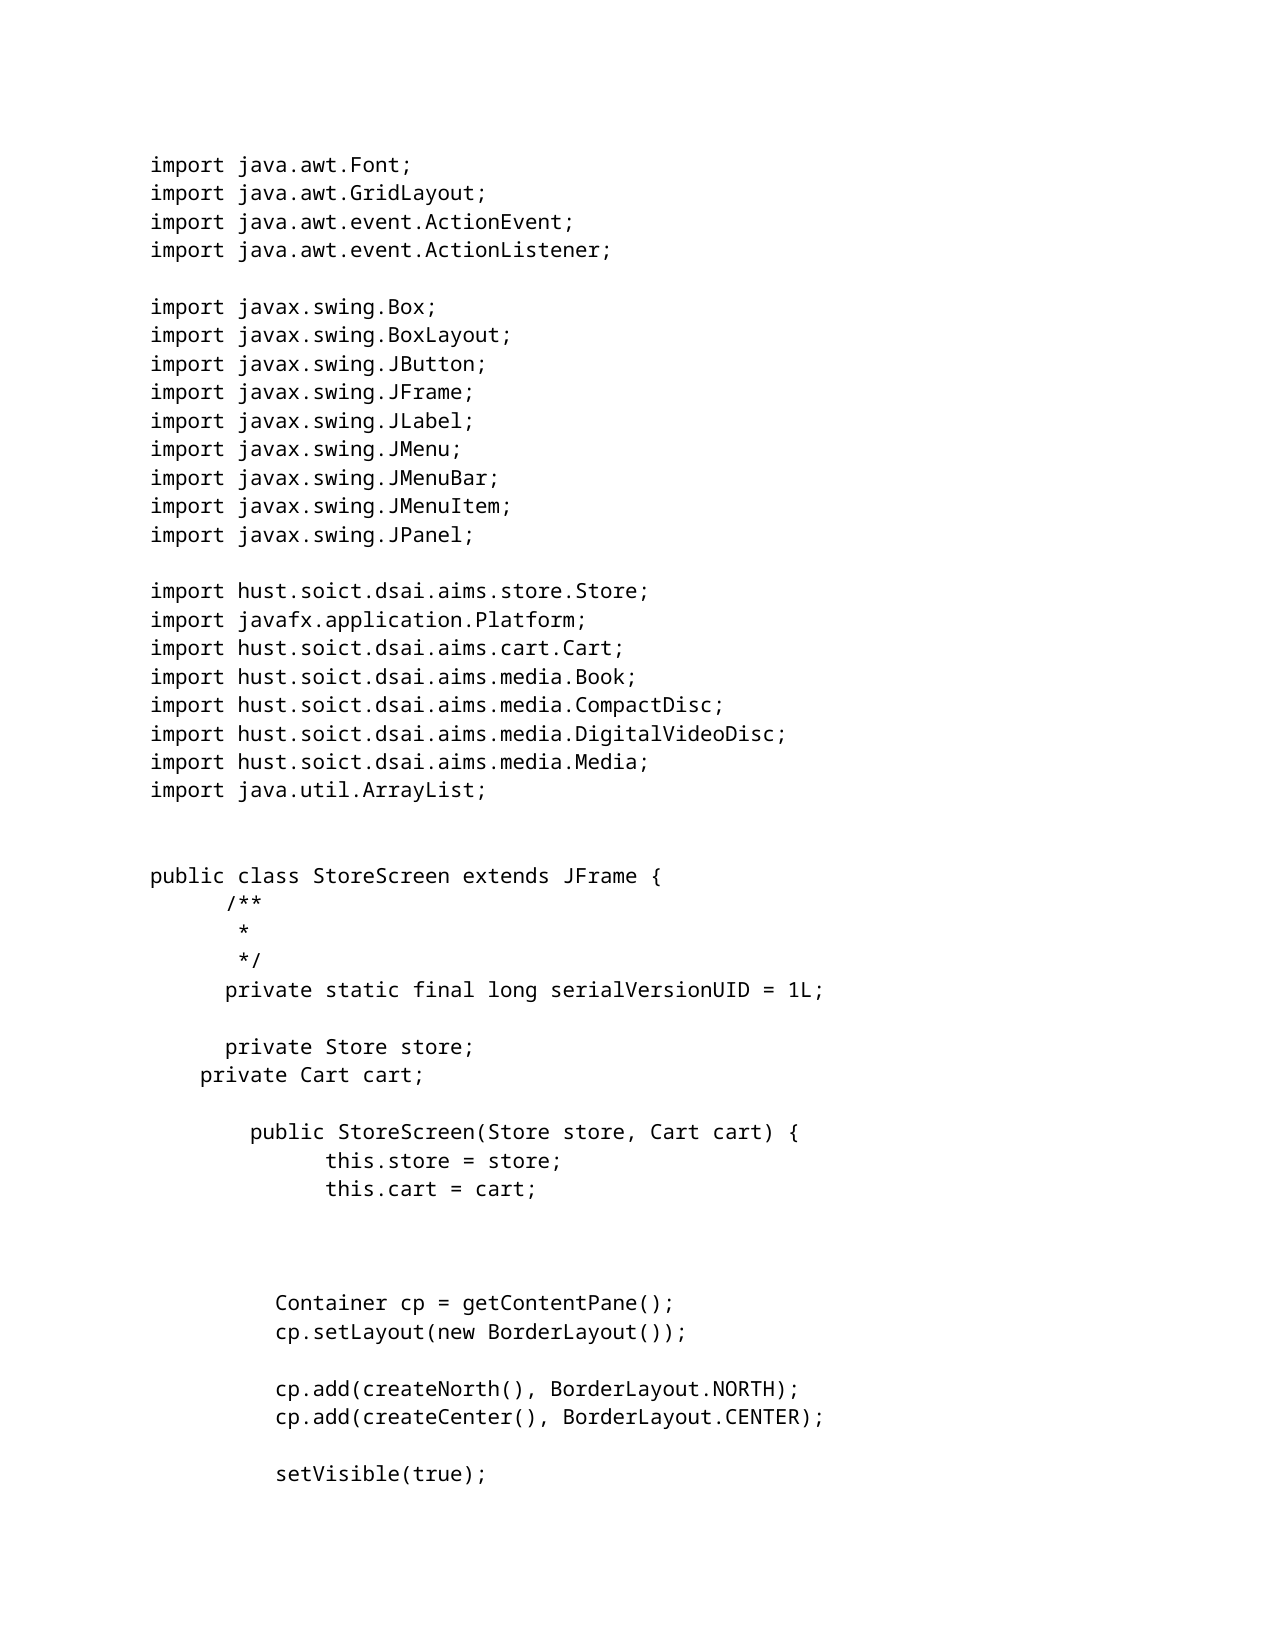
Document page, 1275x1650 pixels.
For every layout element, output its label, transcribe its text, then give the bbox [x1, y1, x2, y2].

text import hust.soict.dsai.aims.media.CompactDisc; [150, 690, 1125, 719]
text import hust.soict.dsai.aims.media.Media; [150, 747, 1125, 776]
text import hust.soict.dsai.aims.media.Book; [150, 662, 1125, 690]
text import javafx.application.Platform; [150, 605, 1125, 633]
text import java.awt.event.ActionListener; [150, 235, 1125, 264]
text cp.add(createNorth(), BorderLayout.NORTH); [150, 1374, 1125, 1402]
text /** [150, 889, 1125, 918]
text import javax.swing.JMenu; [150, 434, 1125, 463]
text */ [150, 946, 1125, 975]
text public StoreScreen(Store store, Cart cart) { [150, 1117, 1125, 1146]
text import javax.swing.JFrame; [150, 377, 1125, 406]
text setVisible(true); [150, 1459, 1125, 1487]
text import javax.swing.JLabel; [150, 406, 1125, 434]
text private Cart cart; [150, 1060, 1125, 1089]
text import javax.swing.JPanel; [150, 520, 1125, 548]
text cp.setLayout(new BorderLayout()); [150, 1317, 1125, 1345]
text * [150, 918, 1125, 946]
text import javax.swing.JMenuBar; [150, 463, 1125, 491]
text import hust.soict.dsai.aims.store.Store; [150, 577, 1125, 605]
text import javax.swing.Box; [150, 292, 1125, 321]
text import java.awt.GridLayout; [150, 178, 1125, 207]
text import hust.soict.dsai.aims.media.DigitalVideoDisc; [150, 719, 1125, 747]
text public class StoreScreen extends JFrame { [150, 861, 1125, 889]
text import java.awt.Font; [150, 150, 1125, 178]
text import java.awt.event.ActionEvent; [150, 207, 1125, 235]
text private static final long serialVersionUID = 1L; [150, 975, 1125, 1003]
text import javax.swing.JMenuItem; [150, 491, 1125, 520]
text import hust.soict.dsai.aims.cart.Cart; [150, 633, 1125, 662]
text cp.add(createCenter(), BorderLayout.CENTER); [150, 1402, 1125, 1431]
text Container cp = getContentPane(); [150, 1288, 1125, 1317]
text private Store store; [150, 1032, 1125, 1060]
text import javax.swing.JButton; [150, 349, 1125, 377]
text import javax.swing.BoxLayout; [150, 321, 1125, 349]
text this.cart = cart; [150, 1174, 1125, 1203]
text import java.util.ArrayList; [150, 776, 1125, 804]
text this.store = store; [150, 1146, 1125, 1174]
